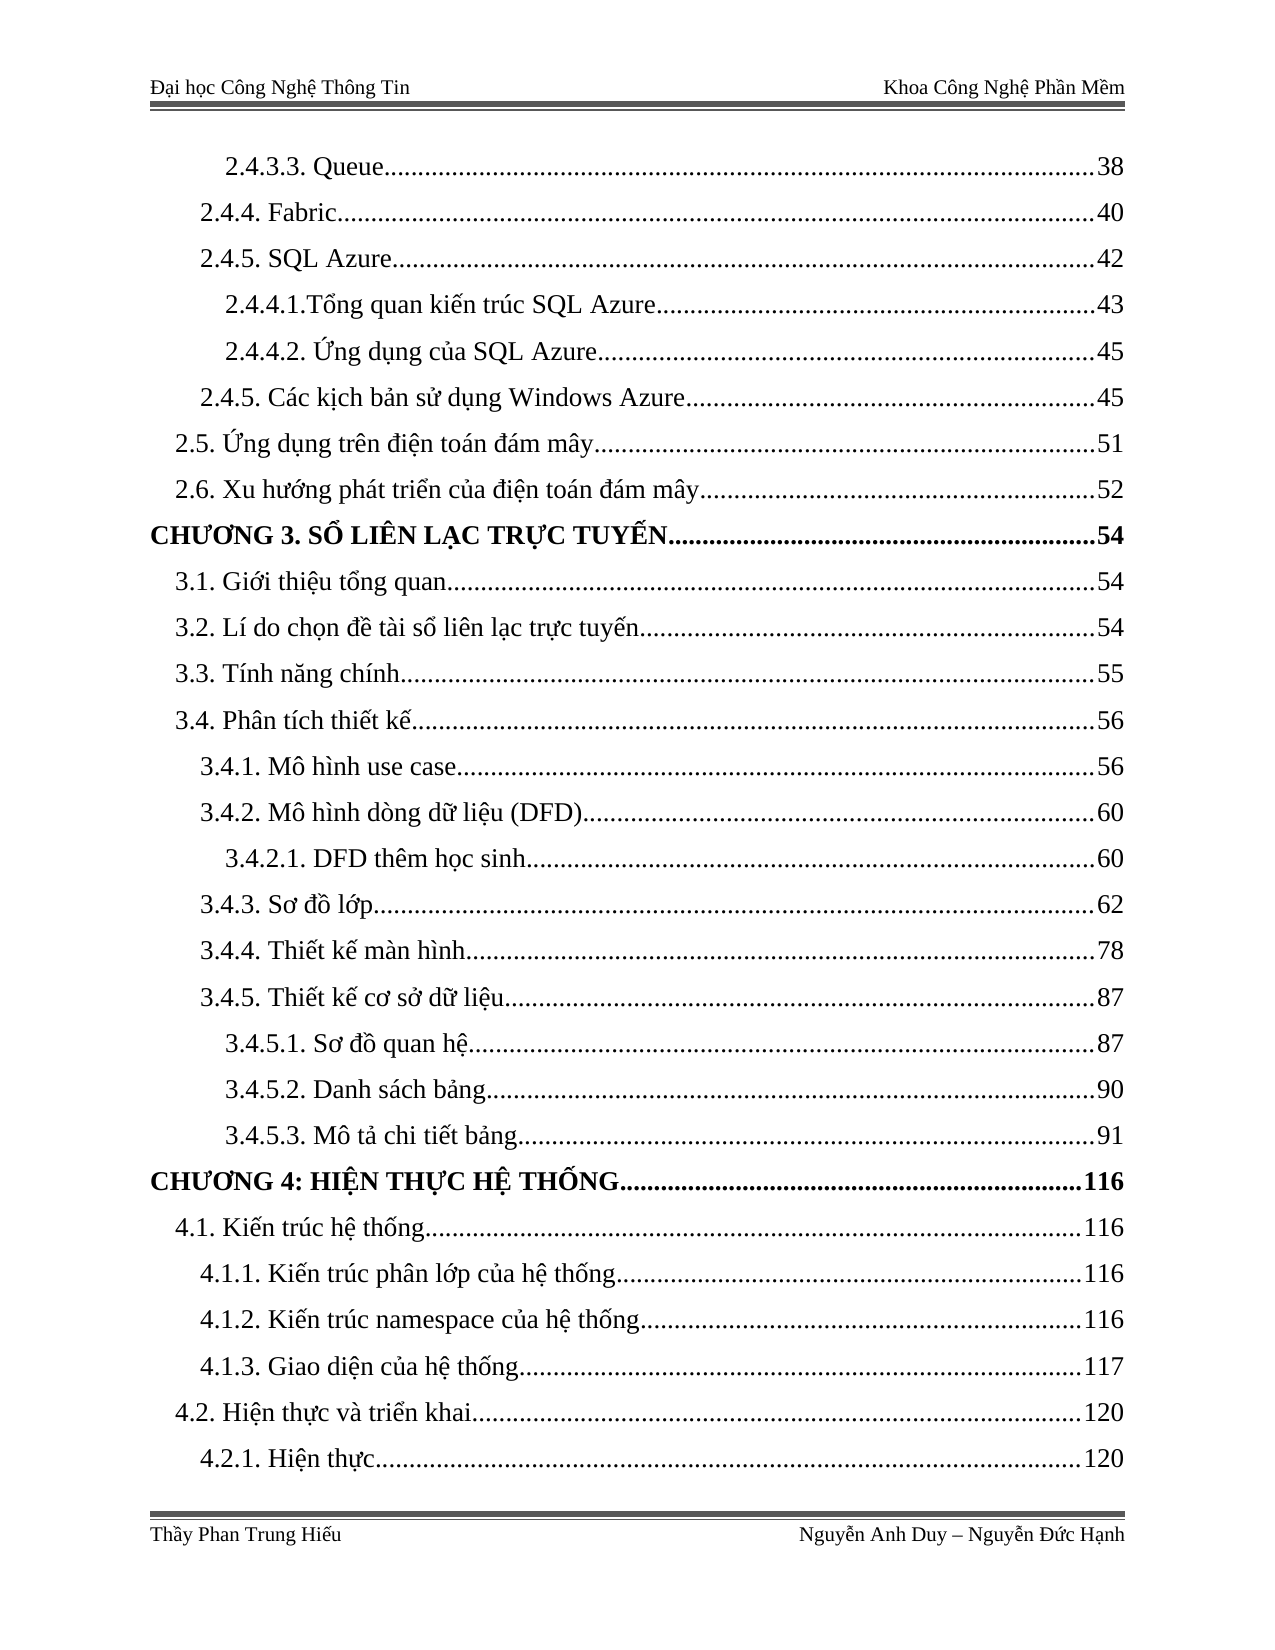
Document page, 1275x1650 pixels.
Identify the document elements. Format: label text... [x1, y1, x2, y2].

text 2.4.5. Các kịch bản sử dụng Windows Azure 45 [200, 381, 1125, 412]
text 3.2. Lí do chọn đề tài sổ liên lạc trực tuyến 54 [175, 611, 1125, 643]
text 2.4.5. SQL Azure 42 [200, 242, 1125, 273]
text 3.4.1. Mô hình use case 56 [200, 750, 1125, 781]
text 3.4.2. Mô hình dòng dữ liệu (DFD) 60 [200, 796, 1125, 827]
text 4.2.1. Hiện thực 120 [200, 1442, 1125, 1473]
text CHƯƠNG 4: HIỆN THỰC HỆ THỐNG 116 [150, 1165, 1125, 1196]
text 4.1.3. Giao diện của hệ thống 117 [200, 1350, 1125, 1381]
text 3.4.5. Thiết kế cơ sở dữ liệu 87 [200, 981, 1125, 1012]
text 3.4.2.1. DFD thêm học sinh 60 [225, 842, 1125, 873]
text 4.1.1. Kiến trúc phân lớp của hệ thống 116 [200, 1257, 1125, 1289]
text 3.4.5.1. Sơ đồ quan hệ 87 [225, 1027, 1125, 1058]
text 3.1. Giới thiệu tổng quan 54 [175, 565, 1125, 596]
text 4.1.2. Kiến trúc namespace của hệ thống 116 [200, 1304, 1125, 1335]
text 2.4.4. Fabric 40 [200, 196, 1125, 227]
text 4.2. Hiện thực và triển khai 120 [175, 1396, 1125, 1427]
text 2.6. Xu hướng phát triển của điện toán đám mây 52 [175, 473, 1125, 504]
text 3.4.4. Thiết kế màn hình 78 [200, 934, 1125, 966]
text 3.4.5.2. Danh sách bảng 90 [225, 1073, 1125, 1104]
text 2.5. Ứng dụng trên điện toán đám mây 51 [175, 427, 1125, 458]
text 2.4.4.2. Ứng dụng của SQL Azure 45 [225, 334, 1125, 366]
text 3.4.5.3. Mô tả chi tiết bảng 91 [225, 1119, 1125, 1150]
text 3.4.3. Sơ đồ lớp 62 [200, 888, 1125, 919]
text 3.3. Tính năng chính 55 [175, 658, 1125, 689]
text 2.4.3.3. Queue 38 [225, 150, 1125, 181]
text 3.4. Phân tích thiết kế 56 [175, 704, 1125, 735]
text 4.1. Kiến trúc hệ thống 116 [175, 1211, 1125, 1242]
text 2.4.4.1.Tổng quan kiến trúc SQL Azure 43 [225, 288, 1125, 319]
text CHƯƠNG 3. SỔ LIÊN LẠC TRỰC TUYẾN 54 [150, 519, 1125, 550]
